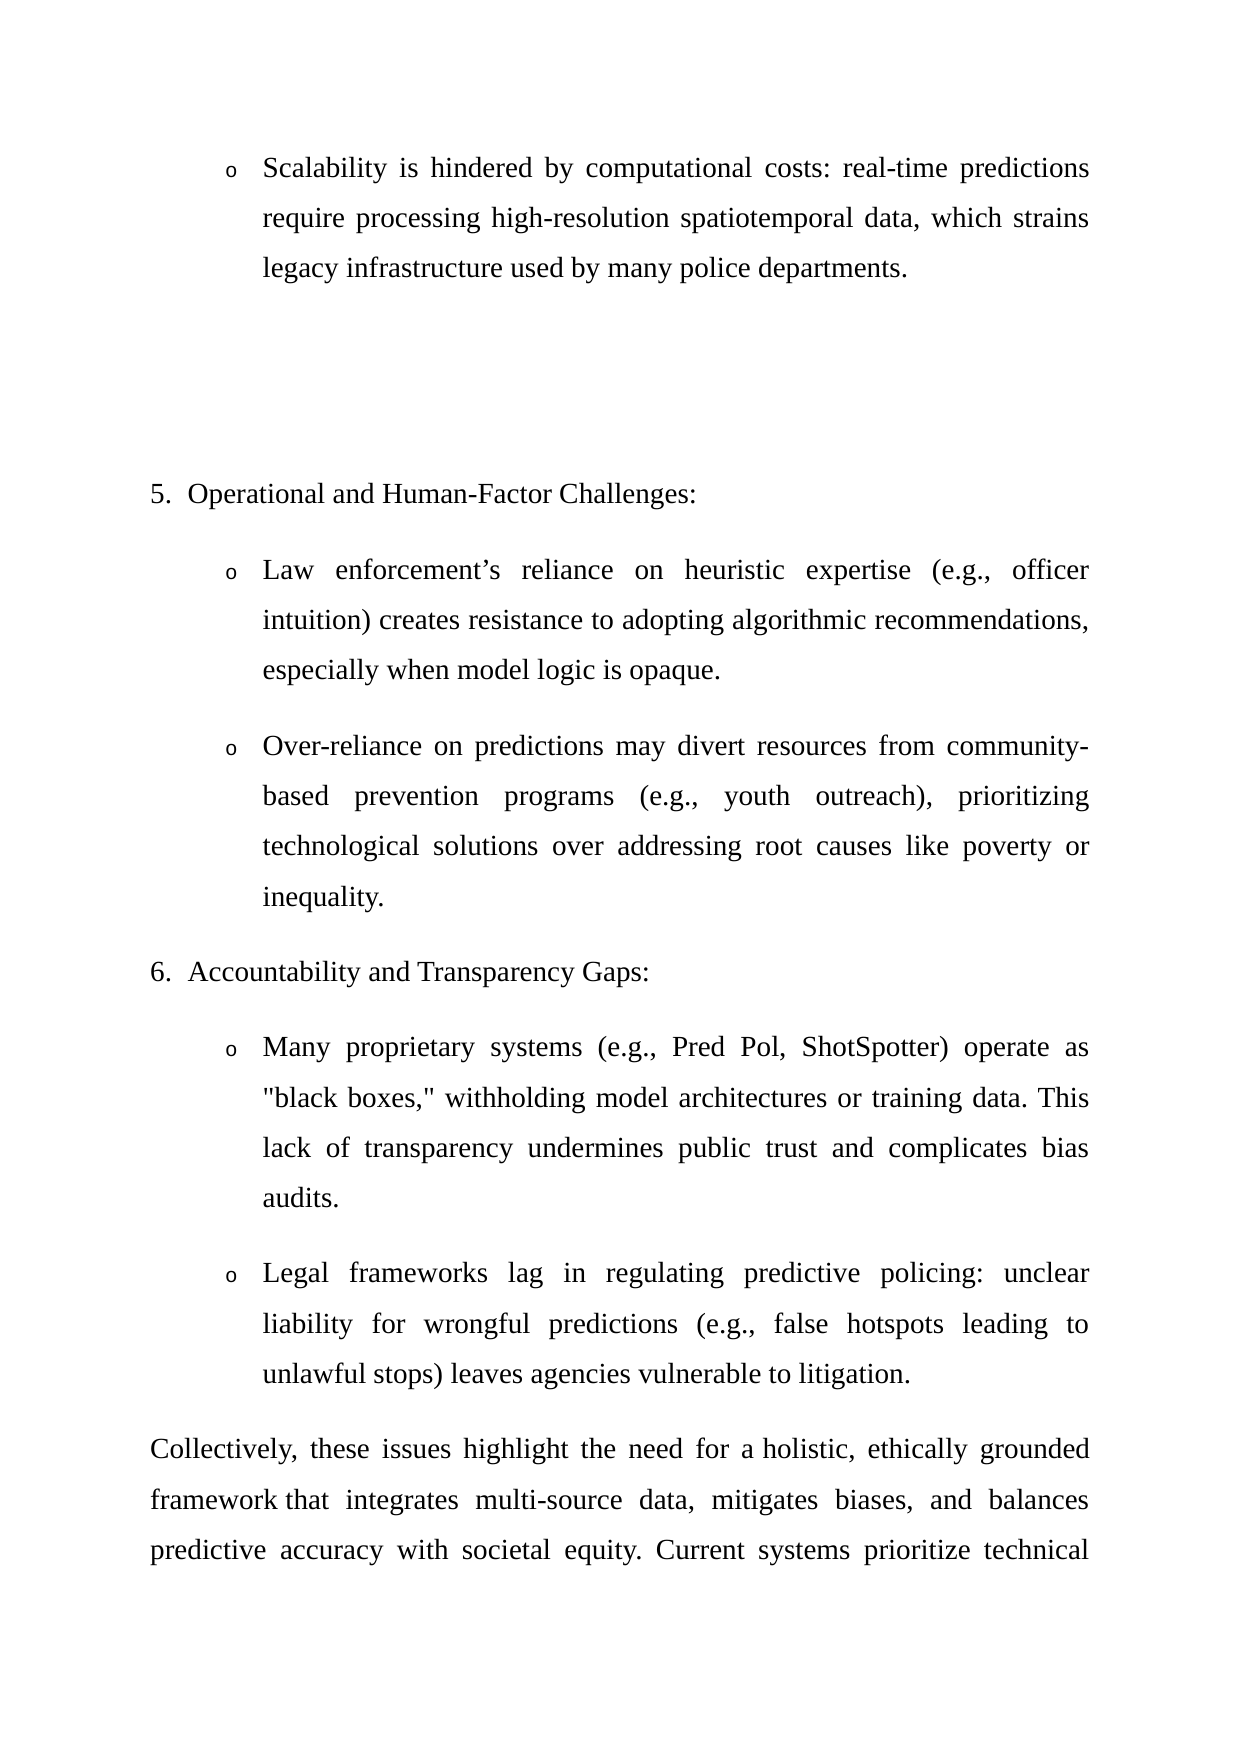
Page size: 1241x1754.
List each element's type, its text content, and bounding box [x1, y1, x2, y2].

list Many proprietary systems (e.g., Pred Pol, ShotSpotter) operate as "black boxes," withholding model architectures or training data. This lack of transparency undermines public trust and complicates bias audits. [225, 1029, 1090, 1214]
list Over-reliance on predictions may divert resources from community-based prevention programs (e.g., youth outreach), prioritizing technological solutions over addressing root causes like poverty or inequality. [225, 728, 1090, 912]
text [150, 1432, 1090, 1566]
list Operational and Human-Factor Challenges: [150, 477, 1090, 510]
list Law enforcement’s reliance on heuristic expertise (e.g., officer intuition) creates resistance to adopting algorithmic recommendations, especially when model logic is opaque. [225, 552, 1090, 686]
list Legal frameworks lag in regulating predictive policing: unclear liability for wrongful predictions (e.g., false hotspots leading to unlawful stops) leaves agencies vulnerable to litigation. [225, 1256, 1090, 1390]
list Accountability and Transparency Gaps: [150, 954, 1090, 988]
list Scalability is hindered by computational costs: real-time predictions require processing high-resolution spatiotemporal data, which strains legacy infrastructure used by many police departments. [225, 150, 1090, 284]
